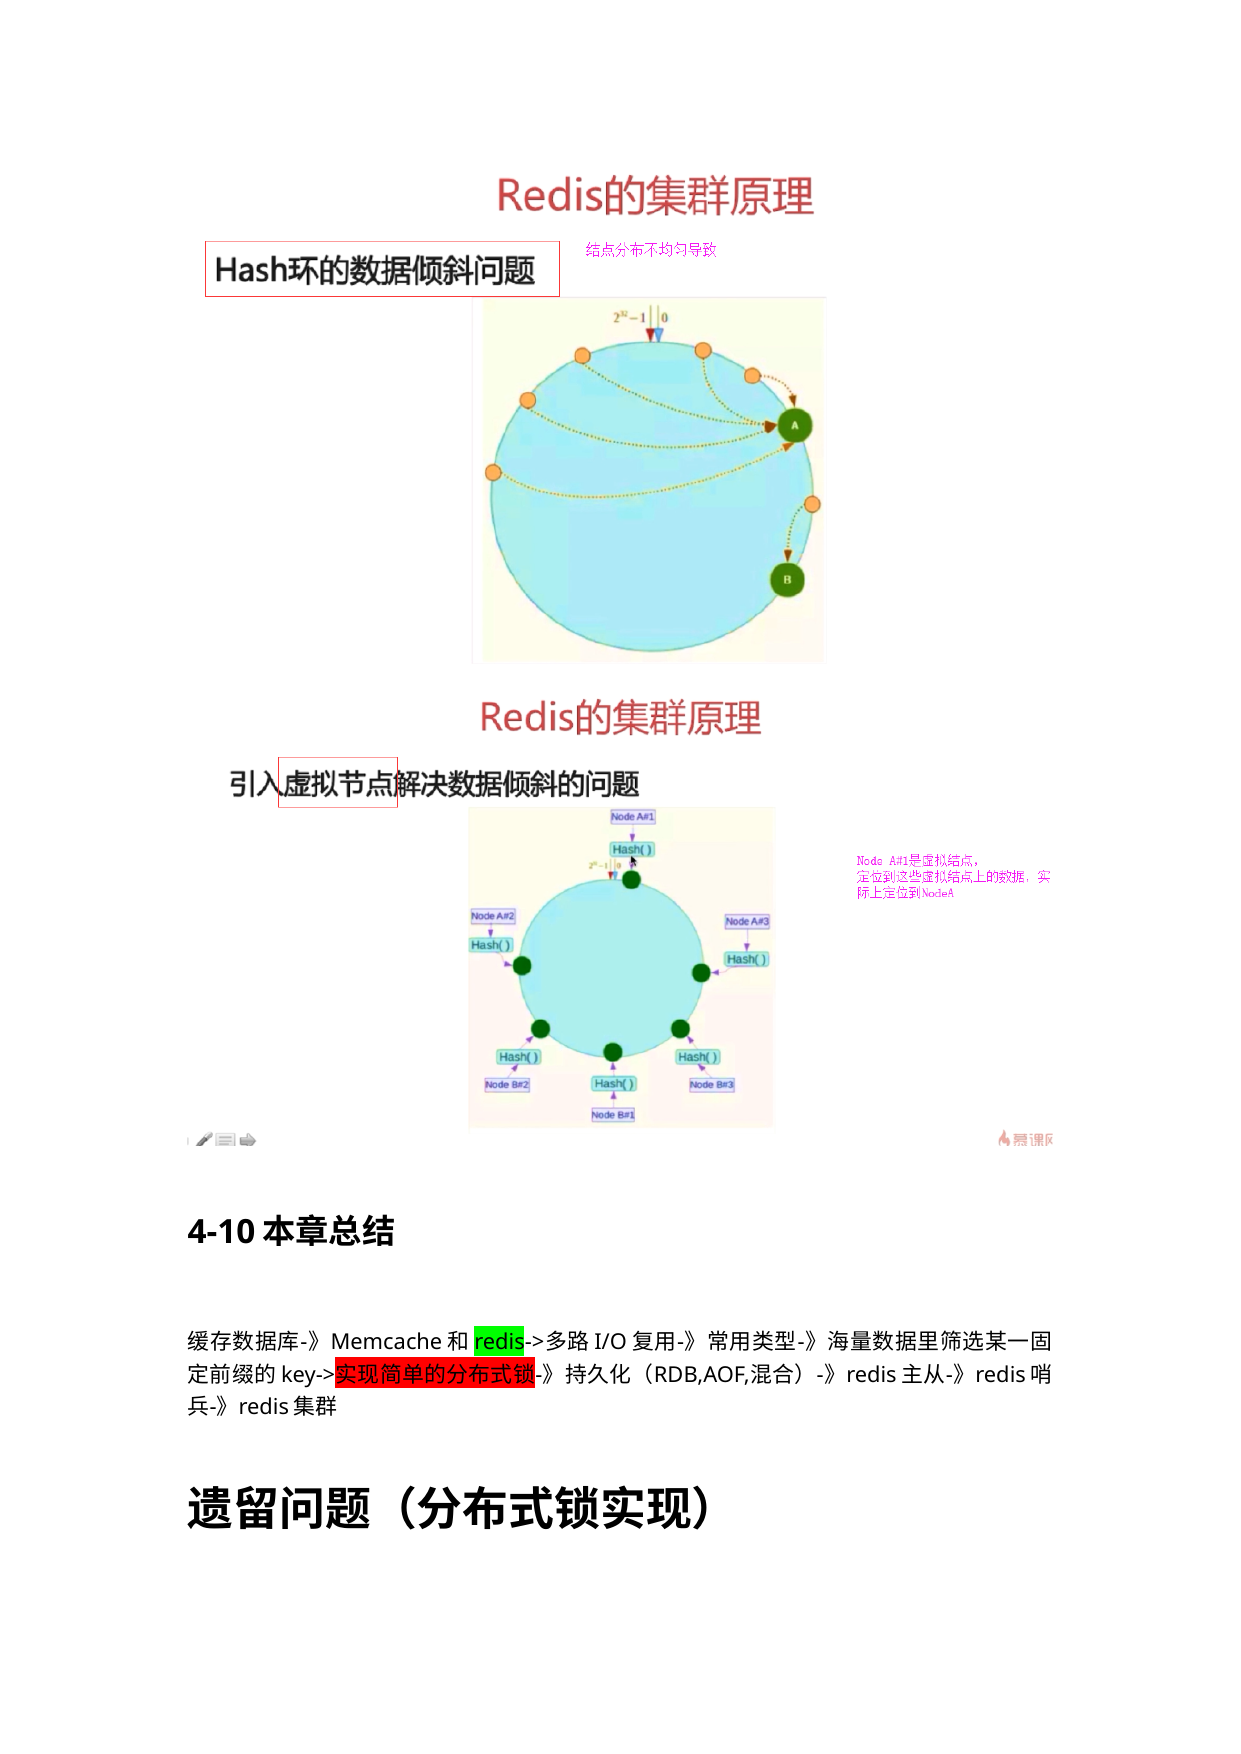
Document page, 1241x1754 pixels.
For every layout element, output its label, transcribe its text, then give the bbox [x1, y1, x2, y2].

picture [187, 162, 1053, 664]
text 缓存数据库-》Memcache和redis->多路I/O复用-》常用类型-》海量数据里筛选某一固定前缀的key->实现简单的分布式锁-》持久化（RDB,AOF,混合）-》redis主从-》redis哨兵-》redis集群 [187, 1324, 1053, 1421]
picture [187, 682, 1053, 1146]
subtitle 遗留问题（分布式锁实现） [187, 1457, 1053, 1554]
subtitle 4-10本章总结 [187, 1197, 1053, 1262]
